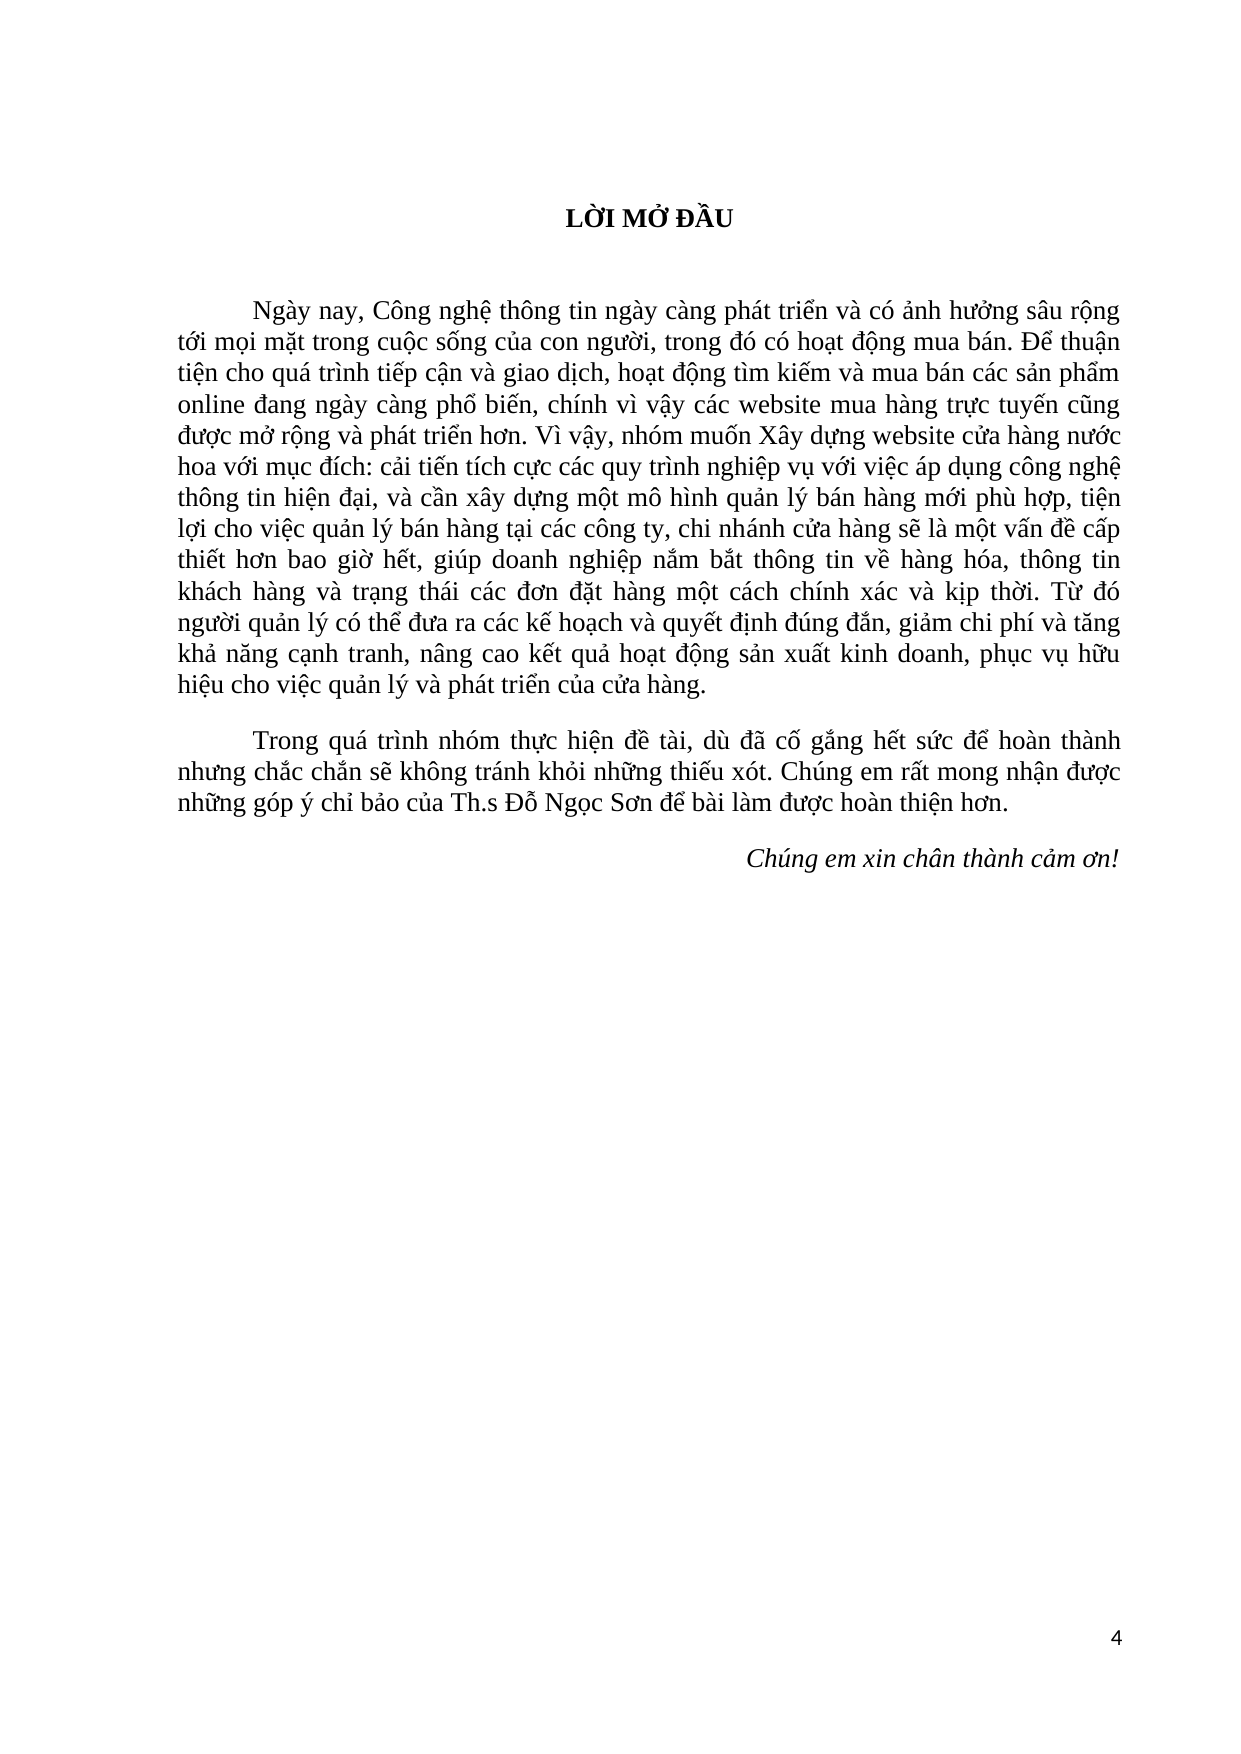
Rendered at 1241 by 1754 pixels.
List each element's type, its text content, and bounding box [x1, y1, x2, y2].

text Chúng em xin chân thành cảm ơn! [177, 843, 1122, 874]
subtitle LỜI MỞ ĐẦU [177, 202, 1122, 233]
text Trong quá trình nhóm thực hiện đề tài, dù đã cố gắng hết sức để hoàn thành nhưng chắc chắn sẽ không tránh khỏi những thiếu xót. Chúng em rất mong nhận được những góp ý chỉ bảo của Th.s Đỗ Ngọc Sơn để bài làm được hoàn thiện hơn. [177, 724, 1122, 818]
text Ngày nay, Công nghệ thông tin ngày càng phát triển và có ảnh hưởng sâu rộng tới mọi mặt trong cuộc sống của con người, trong đó có hoạt động mua bán. Để thuận tiện cho quá trình tiếp cận và giao dịch, hoạt động tìm kiếm và mua bán các sản phẩm online đang ngày càng phổ biến, chính vì vậy các website mua hàng trực tuyến cũng được mở rộng và phát triển hơn. Vì vậy, nhóm muốn Xây dựng website cửa hàng nước hoa với mục đích: cải tiến tích cực các quy trình nghiệp vụ với việc áp dụng công nghệ thông tin hiện đại, và cần xây dựng một mô hình quản lý bán hàng mới phù hợp, tiện lợi cho việc quản lý bán hàng tại các công ty, chi nhánh cửa hàng sẽ là một vấn đề cấp thiết hơn bao giờ hết, giúp doanh nghiệp nắm bắt thông tin về hàng hóa, thông tin khách hàng và trạng thái các đơn đặt hàng một cách chính xác và kịp thời. Từ đó người quản lý có thể đưa ra các kế hoạch và quyết định đúng đắn, giảm chi phí và tăng khả năng cạnh tranh, nâng cao kết quả hoạt động sản xuất kinh doanh, phục vụ hữu hiệu cho việc quản lý và phát triển của cửa hàng. [177, 294, 1122, 699]
